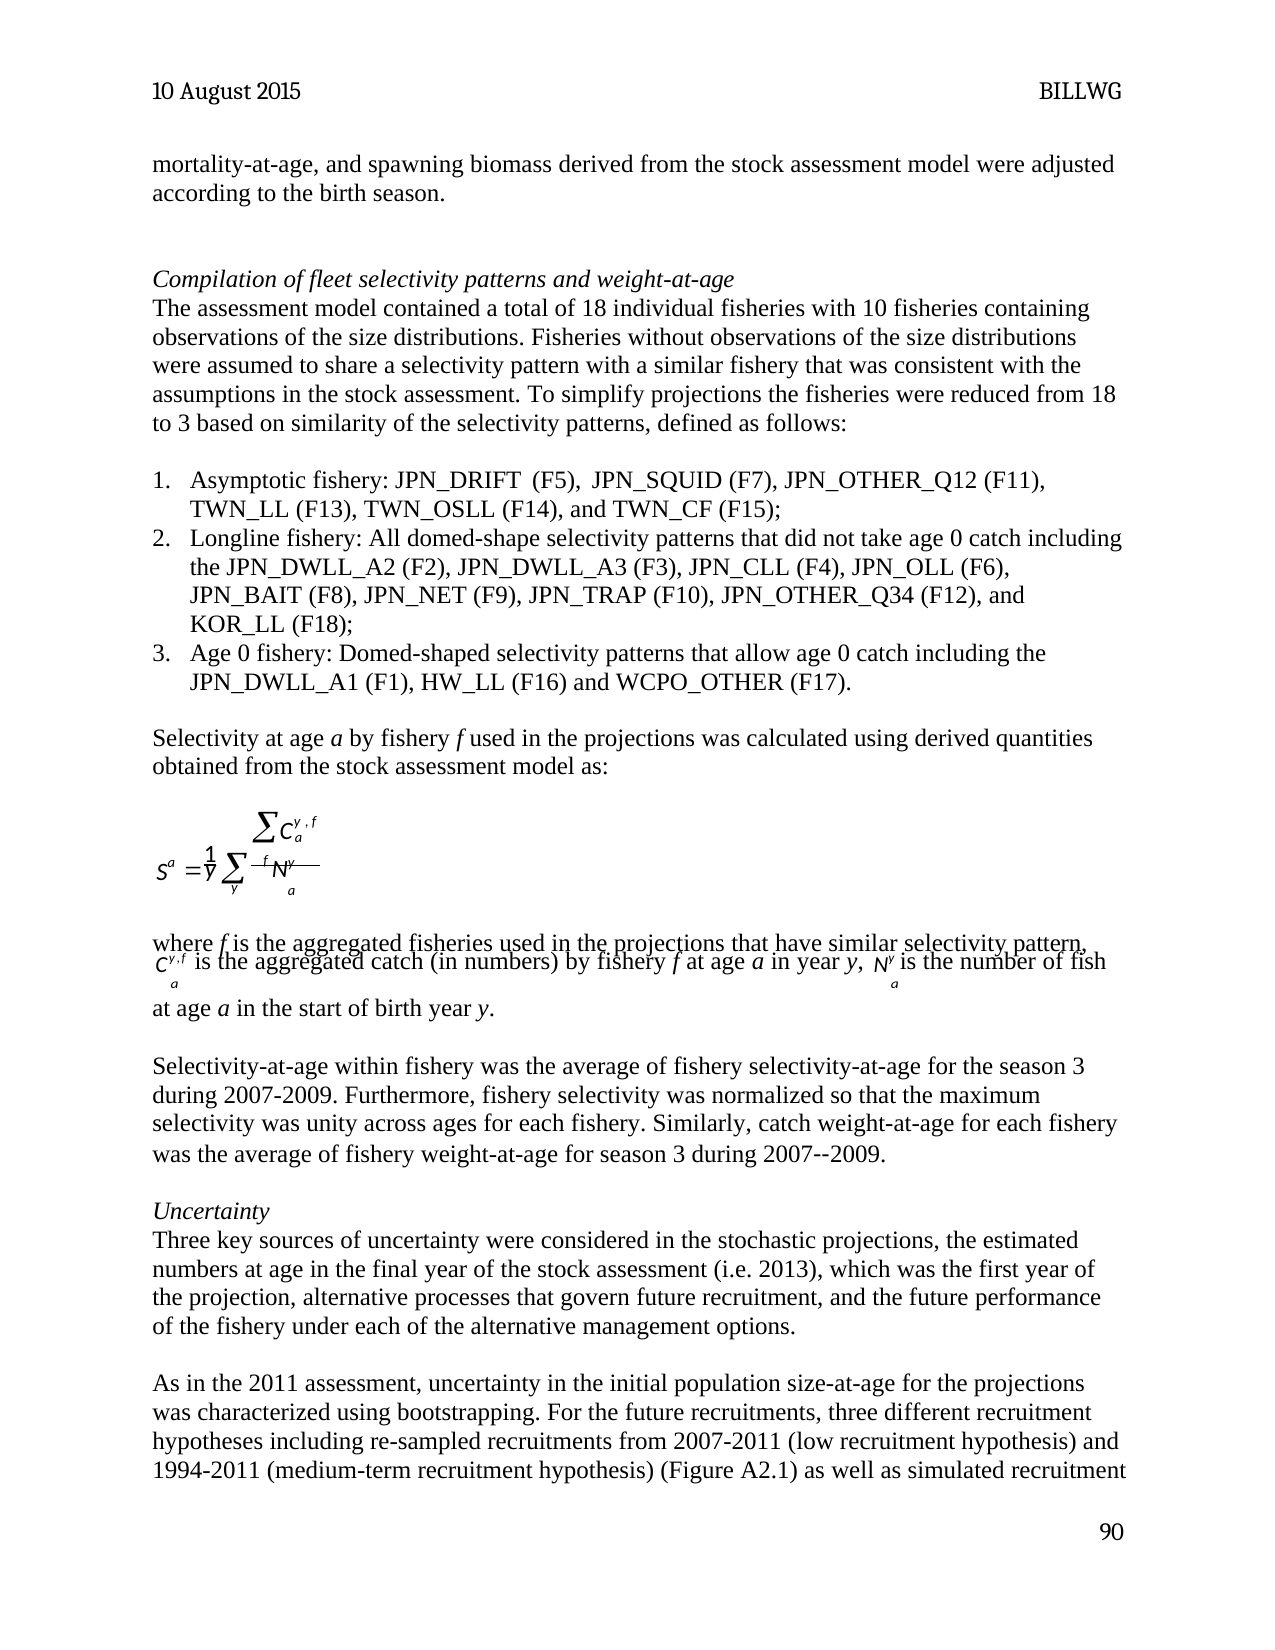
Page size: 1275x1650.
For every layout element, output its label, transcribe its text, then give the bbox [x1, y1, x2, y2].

text y a [231, 879, 1262, 899]
list Longline fishery: All domed-shape selectivity patterns that did not take age 0 catch including the JPN_DWLL_A2 (F2), JPN_DWLL_A3 (F3), JPN_CLL (F4), JPN_OLL (F6), JPN_BAIT (F8), JPN_NET (F9), JPN_TRAP (F10), JPN_OTHER_Q34 (F12), and KOR_LL (F18); [152, 523, 1127, 638]
text S 1 f [156, 834, 1262, 870]
text mortality-at-age, and spawning biomass derived from the stock assessment model were adjusted according to the birth season. [152, 150, 1115, 207]
list Age 0 fishery: Domed-shaped selectivity patterns that allow age 0 catch including the JPN_DWLL_A1 (F1), HW_LL (F16) and WCPO_OTHER (F17). [152, 638, 1046, 696]
text where f is the aggregated fisheries used in the projections that have similar selectivity pattern, [152, 928, 1262, 957]
text Compilation of fleet selectivity patterns and weight-at-age [152, 264, 1262, 293]
text Cy , f [252, 804, 1262, 832]
text Selectivity-at-age within fishery was the average of fishery selectivity-at-age for the season 3 during 2007-2009. Furthermore, fishery selectivity was normalized so that the maximum selectivity was unity across ages for each fishery. Similarly, catch weight-at-age for each fishery was the average of fishery weight-at-age for season 3 during 2007-­‐2009. [152, 1051, 1124, 1167]
text Selectivity at age a by fishery f used in the projections was calculated using derived quantities obtained from the stock assessment model as: [152, 724, 1115, 780]
text The assessment model contained a total of 18 individual fisheries with 10 fisheries containing observations of the size distributions. Fisheries without observations of the size distributions were assumed to share a selectivity pattern with a similar fishery that was consistent with the assumptions in the stock assessment. To simplify projections the fisheries were reduced from 18 to 3 based on similarity of the selectivity patterns, defined as follows: [152, 293, 1122, 437]
text As in the 2011 assessment, uncertainty in the initial population size-at-age for the projections was characterized using bootstrapping. For the future recruitments, three different recruitment hypotheses including re-sampled recruitments from 2007-2011 (low recruitment hypothesis) and 1994-2011 (medium-term recruitment hypothesis) (Figure A2.1) as well as simulated recruitment [152, 1368, 1126, 1483]
text at age a in the start of birth year y. [152, 993, 1262, 1022]
text a a [170, 976, 1262, 992]
list Asymptotic fishery: JPN_DRIFT (F5), JPN_SQUID (F7), JPN_OTHER_Q12 (F11), TWN_LL (F13), TWN_OSLL (F14), and TWN_CF (F15); [152, 466, 1049, 523]
text Three key sources of uncertainty were considered in the stochastic projections, the estimated numbers at age in the final year of the stock assessment (i.e. 2013), which was the first year of the projection, alternative processes that govern future recruitment, and the future performance of the fishery under each of the alternative management options. [152, 1225, 1115, 1340]
text Uncertainty [152, 1196, 1262, 1225]
text Cy,f is the aggregated catch (in numbers) by fishery f at age a in year y, Ny is the number of fish [155, 957, 1262, 976]
